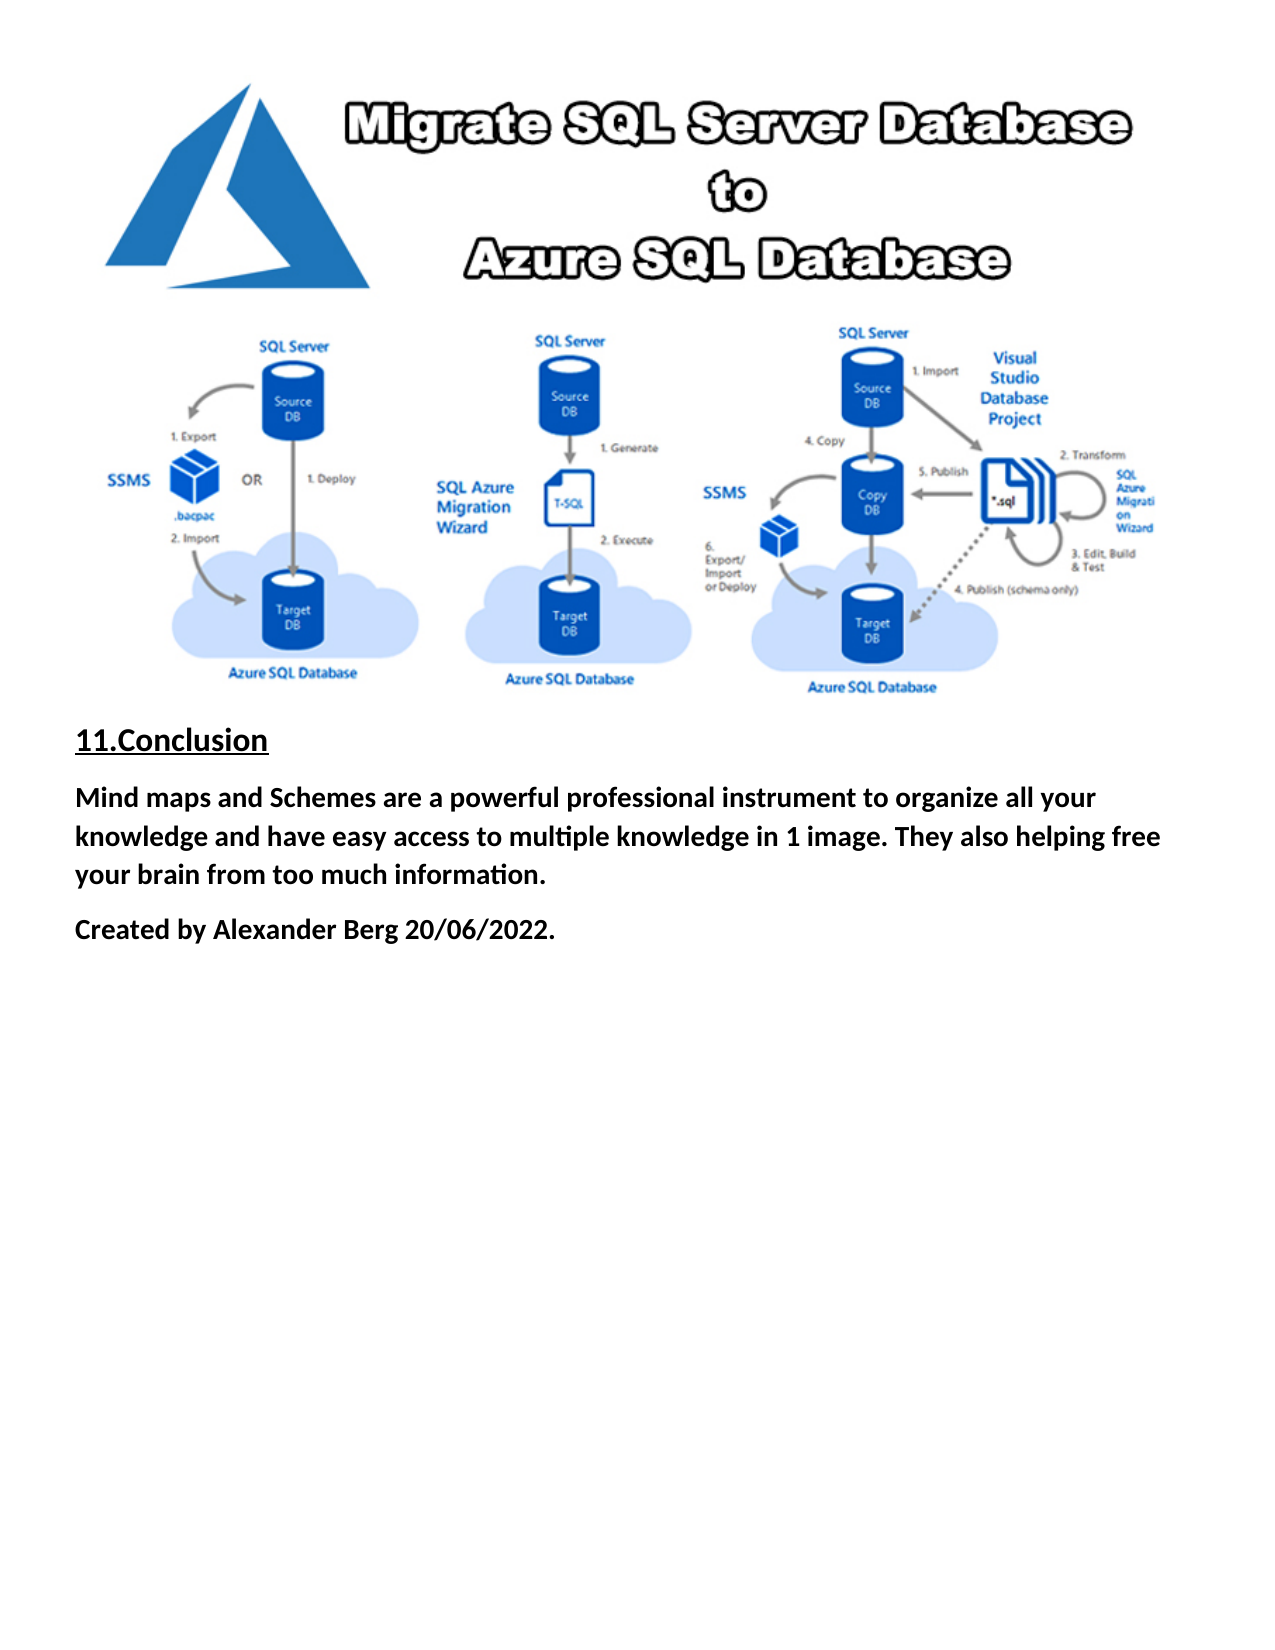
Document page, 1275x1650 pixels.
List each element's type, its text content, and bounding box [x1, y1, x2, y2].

text 11.Conclusion [75, 718, 1200, 759]
picture [75, 75, 1201, 700]
text Created by Alexander Berg 20/06/2022. [75, 911, 1200, 947]
text Mind maps and Schemes are a powerful professional instrument to organize all your knowledge and have easy access to multiple knowledge in 1 image. They also helping free your brain from too much information. [75, 779, 1200, 892]
